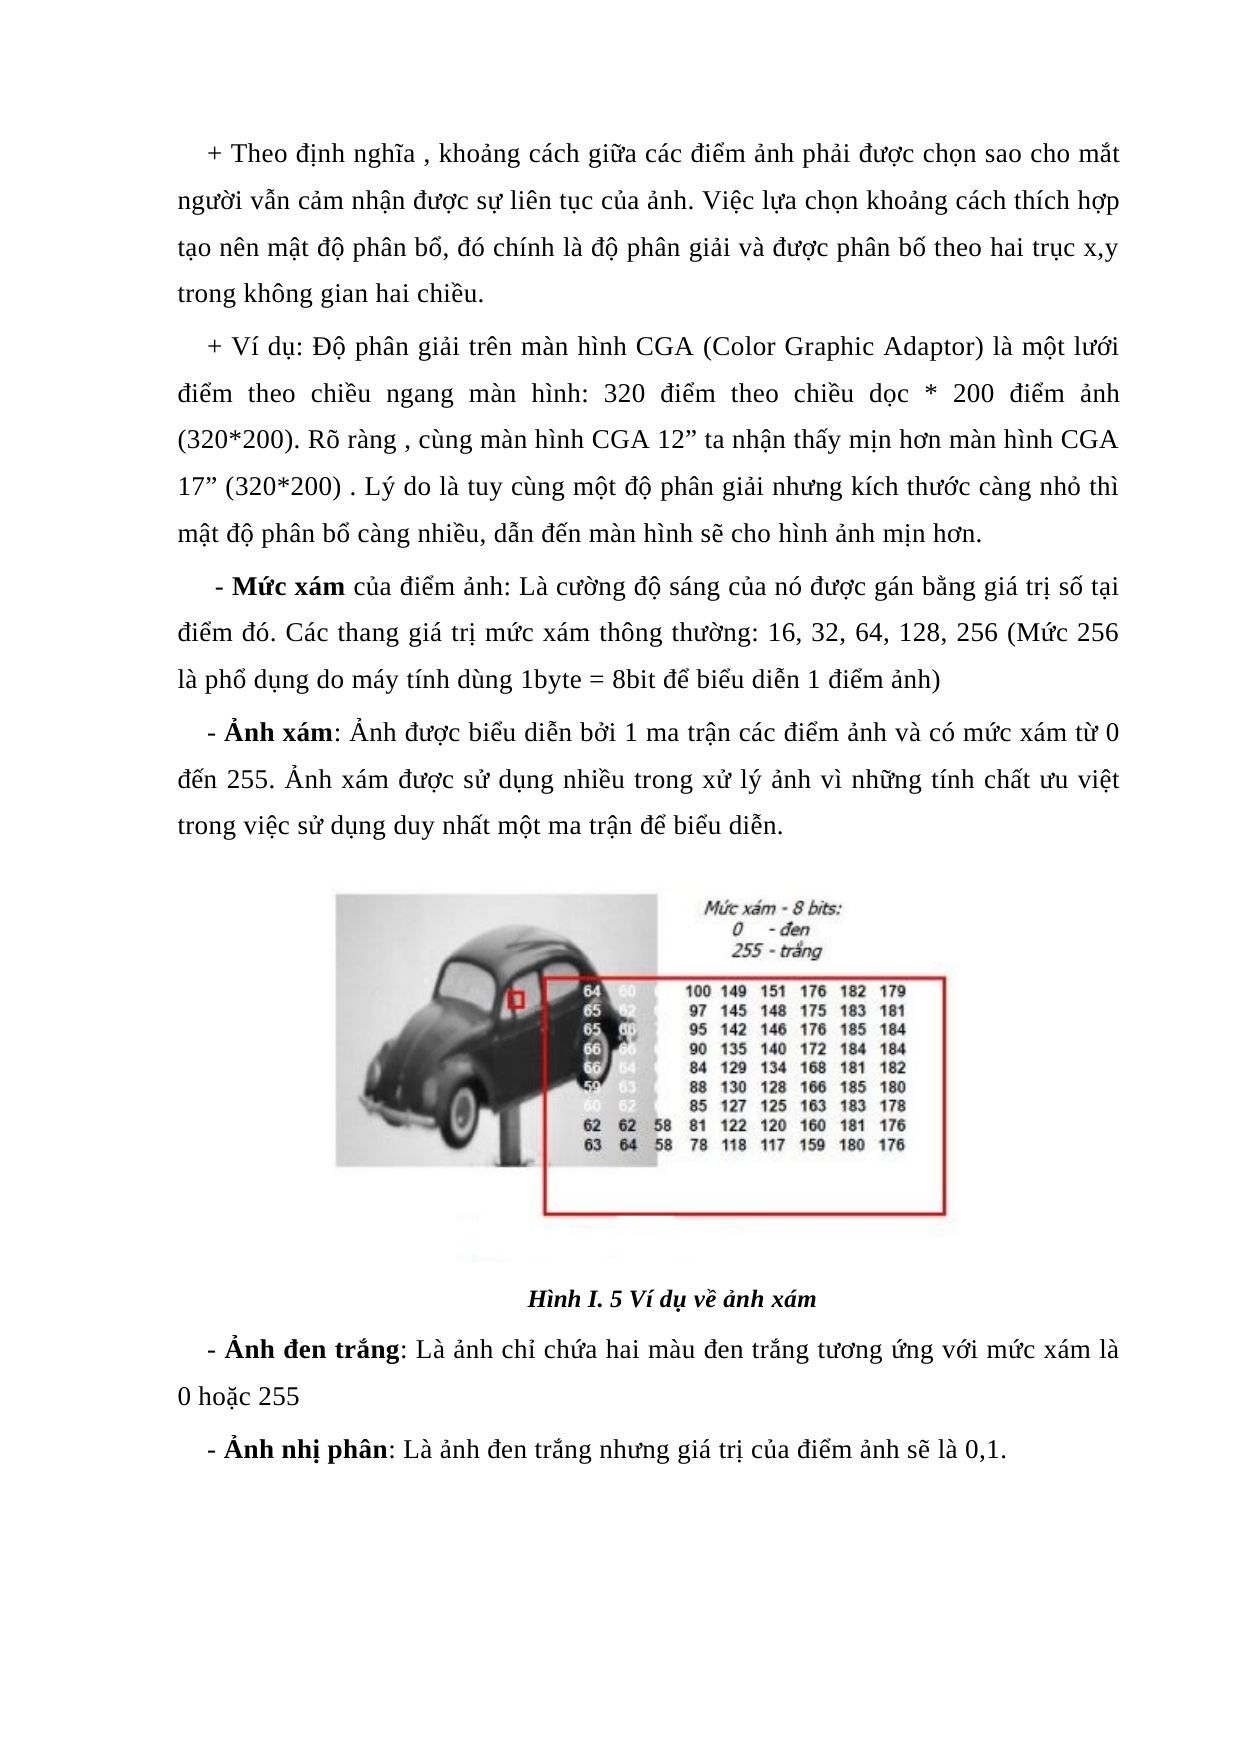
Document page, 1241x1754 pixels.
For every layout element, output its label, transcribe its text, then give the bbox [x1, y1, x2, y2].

text - Mức xám của điểm ảnh: Là cường độ sáng của nó được gán bằng giá trị số tại điểm đó. Các thang giá trị mức xám thông thường: 16, 32, 64, 128, 256 (Mức 256 là phổ dụng do máy tính dùng 1byte = 8bit để biểu diễn 1 điểm ảnh) [177, 570, 1122, 694]
text - Ảnh nhị phân: Là ảnh đen trắng nhưng giá trị của điểm ảnh sẽ là 0,1. [177, 1433, 1122, 1464]
text - Ảnh đen trắng: Là ảnh chỉ chứa hai màu đen trắng tương ứng với mức xám là 0 hoặc 255 [177, 1334, 1122, 1411]
text - Ảnh xám: Ảnh được biểu diễn bởi 1 ma trận các điểm ảnh và có mức xám từ 0 đến 255. Ảnh xám được sử dụng nhiều trong xử lý ảnh vì những tính chất ưu việt trong việc sử dụng duy nhất một ma trận để biểu diễn. [177, 716, 1122, 841]
text + Ví dụ: Độ phân giải trên màn hình CGA (Color Graphic Adaptor) là một lưới điểm theo chiều ngang màn hình: 320 điểm theo chiều dọc * 200 điểm ảnh (320*200). Rõ ràng , cùng màn hình CGA 12” ta nhận thấy mịn hơn màn hình CGA 17” (320*200) . Lý do là tuy cùng một độ phân giải nhưng kích thước càng nhỏ thì mật độ phân bổ càng nhiều, dẫn đến màn hình sẽ cho hình ảnh mịn hơn. [177, 330, 1122, 548]
text + Theo định nghĩa , khoảng cách giữa các điểm ảnh phải được chọn sao cho mắt người vẫn cảm nhận được sự liên tục của ảnh. Việc lựa chọn khoảng cách thích hợp tạo nên mật độ phân bổ, đó chính là độ phân giải và được phân bố theo hai trục x,y trong không gian hai chiều. [177, 137, 1122, 308]
picture [206, 862, 1037, 1263]
